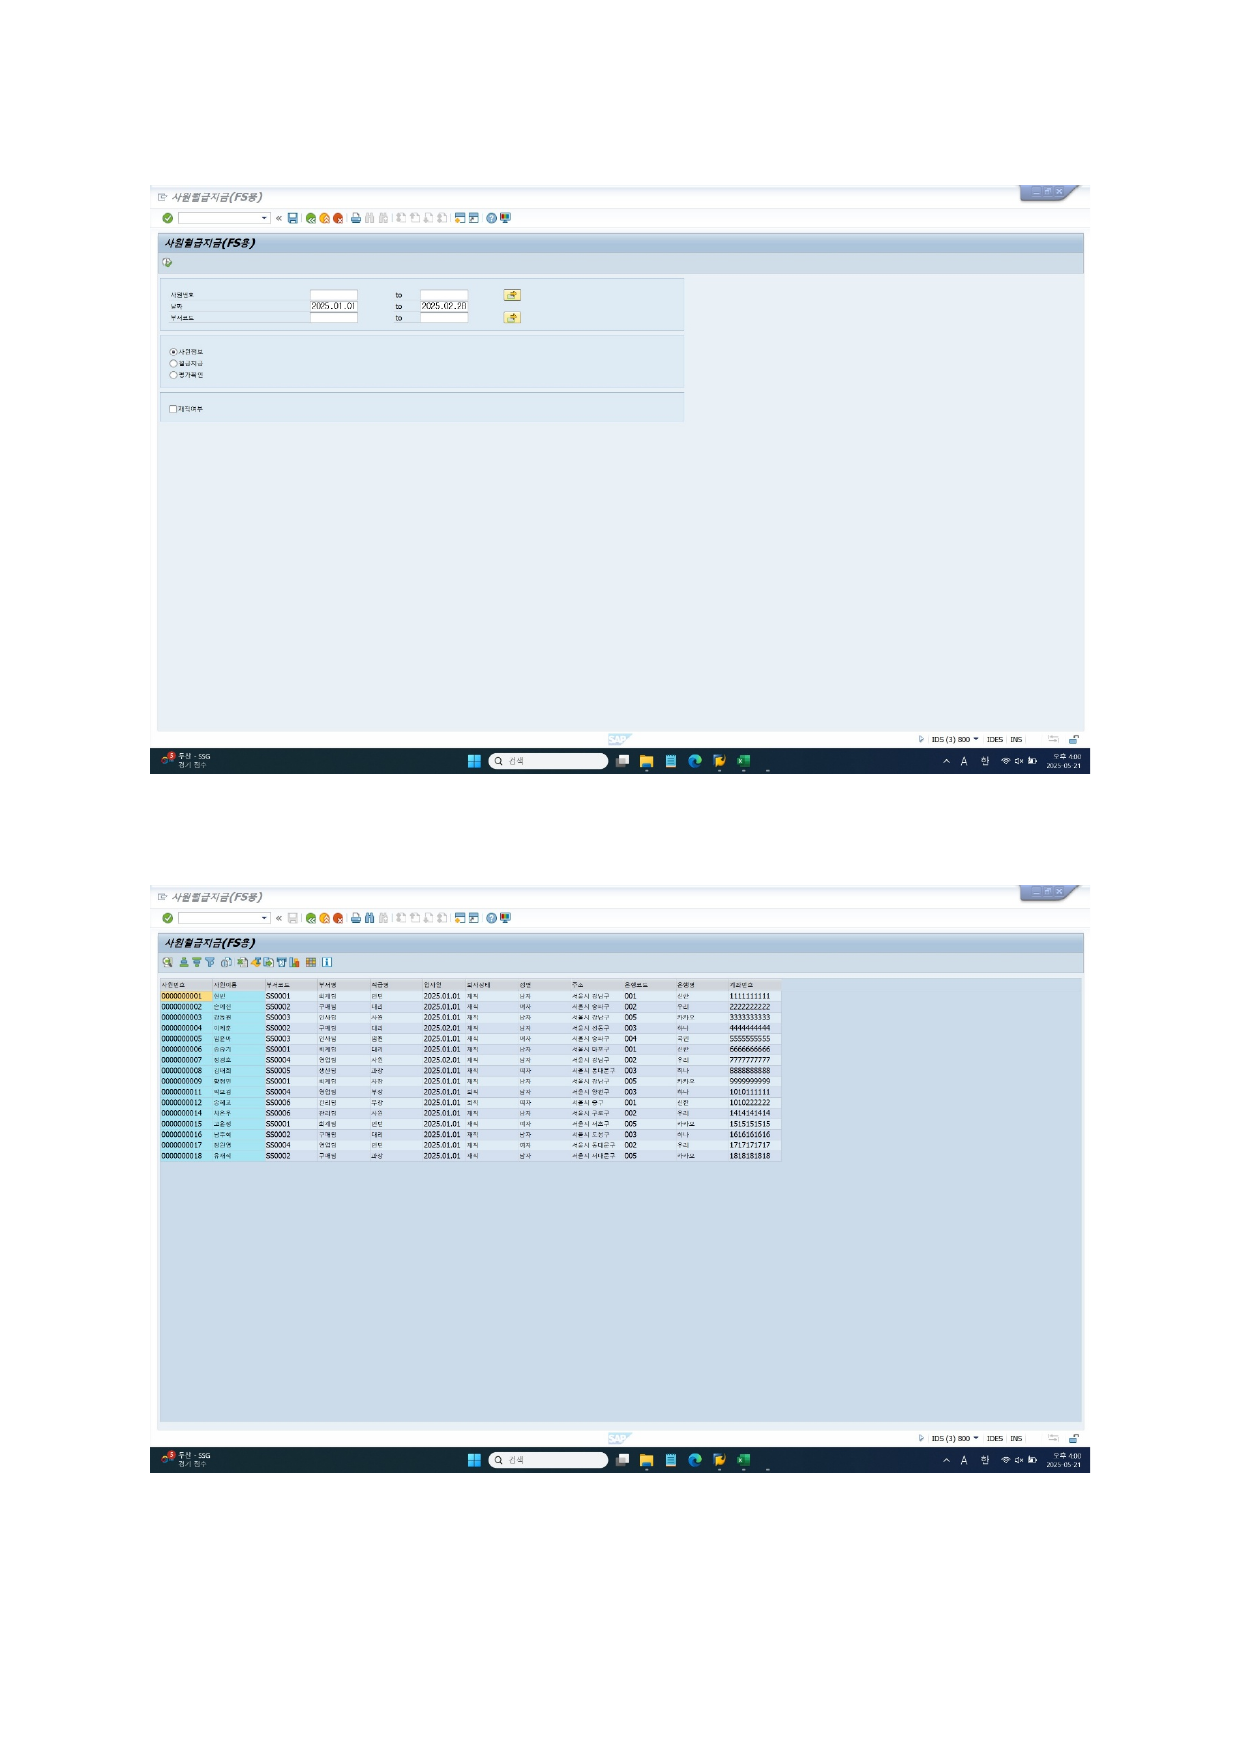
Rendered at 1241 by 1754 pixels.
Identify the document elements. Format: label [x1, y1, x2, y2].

picture [150, 885, 1091, 1473]
picture [150, 185, 1091, 774]
